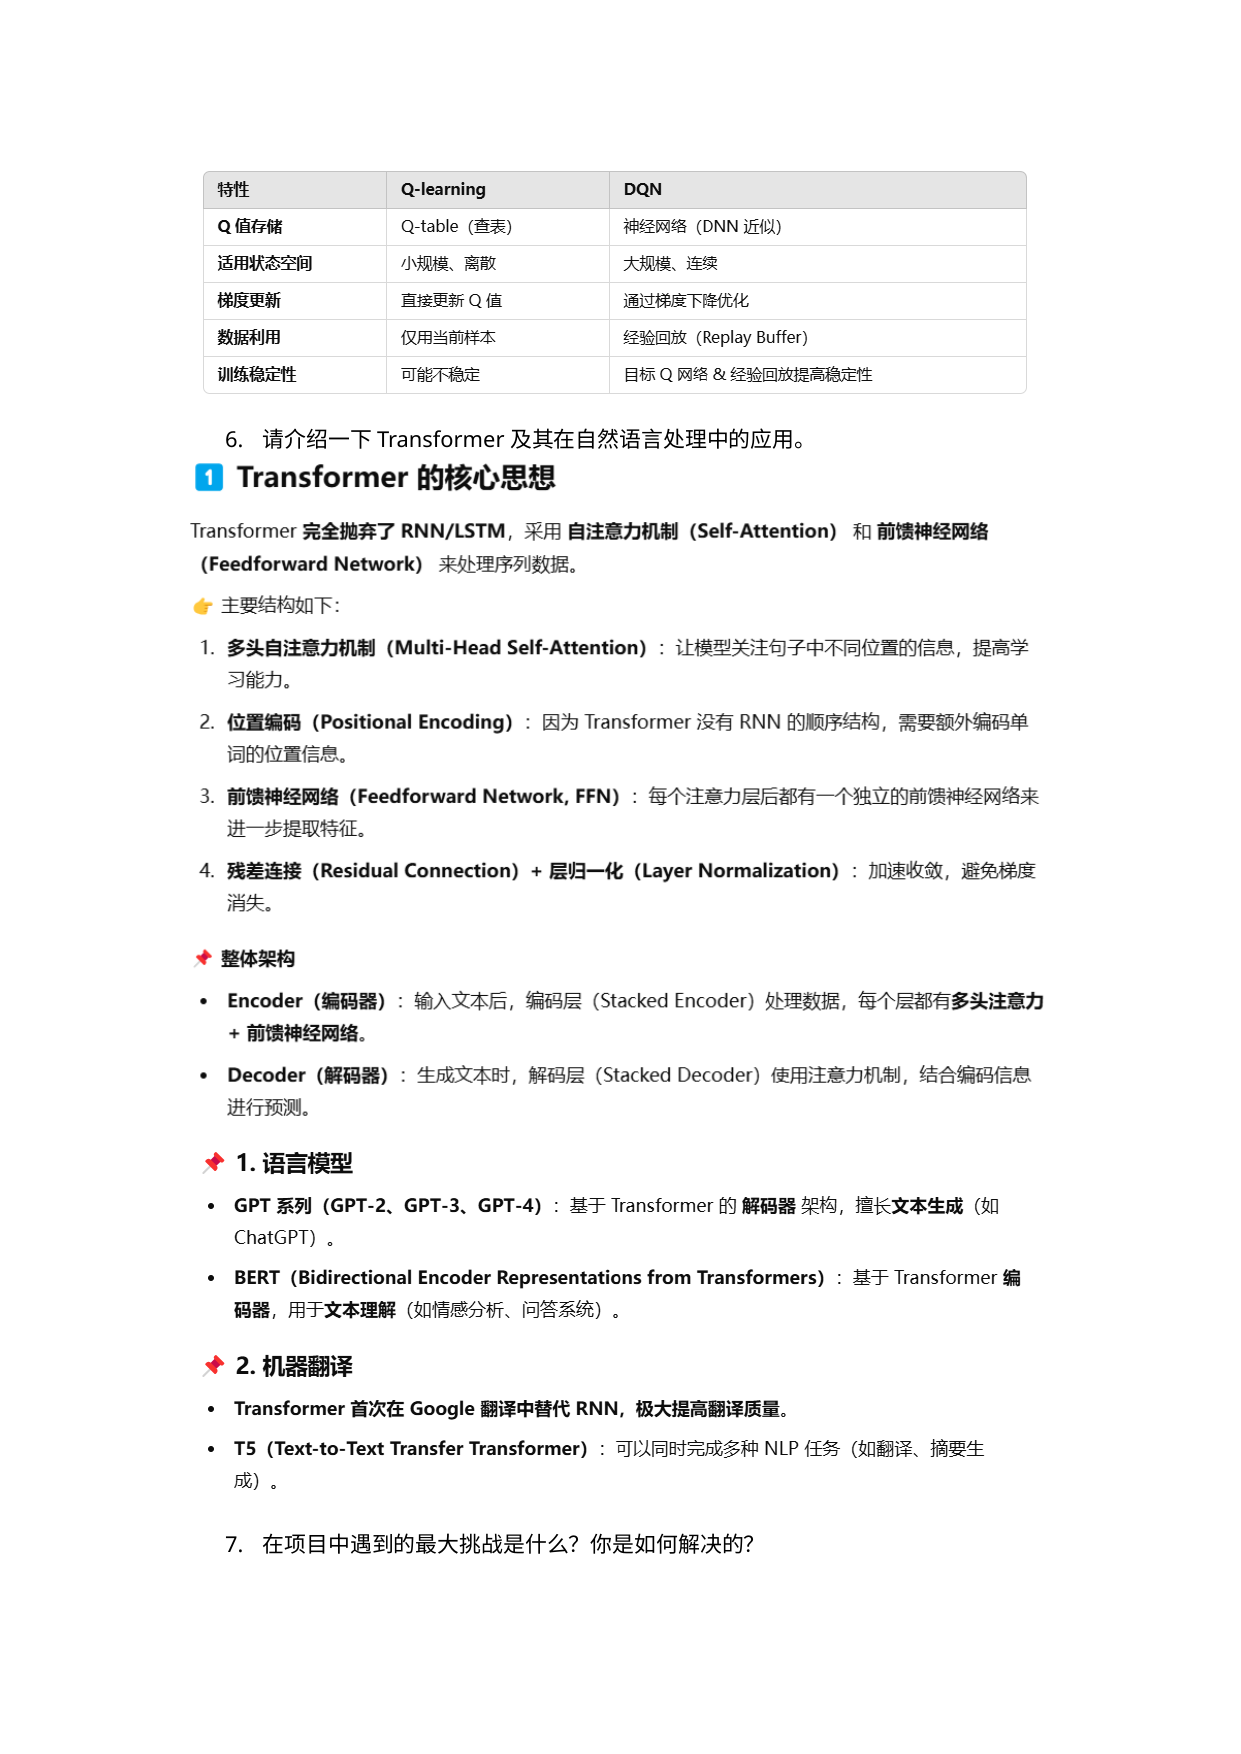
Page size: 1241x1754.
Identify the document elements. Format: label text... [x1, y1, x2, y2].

picture [187, 162, 1053, 409]
list 请介绍一下 Transformer 及其在自然语言处理中的应用。 [225, 422, 1053, 454]
picture [187, 1137, 1053, 1512]
list 在项目中遇到的最大挑战是什么？你是如何解决的？ [225, 1527, 1053, 1559]
picture [187, 454, 1053, 1123]
